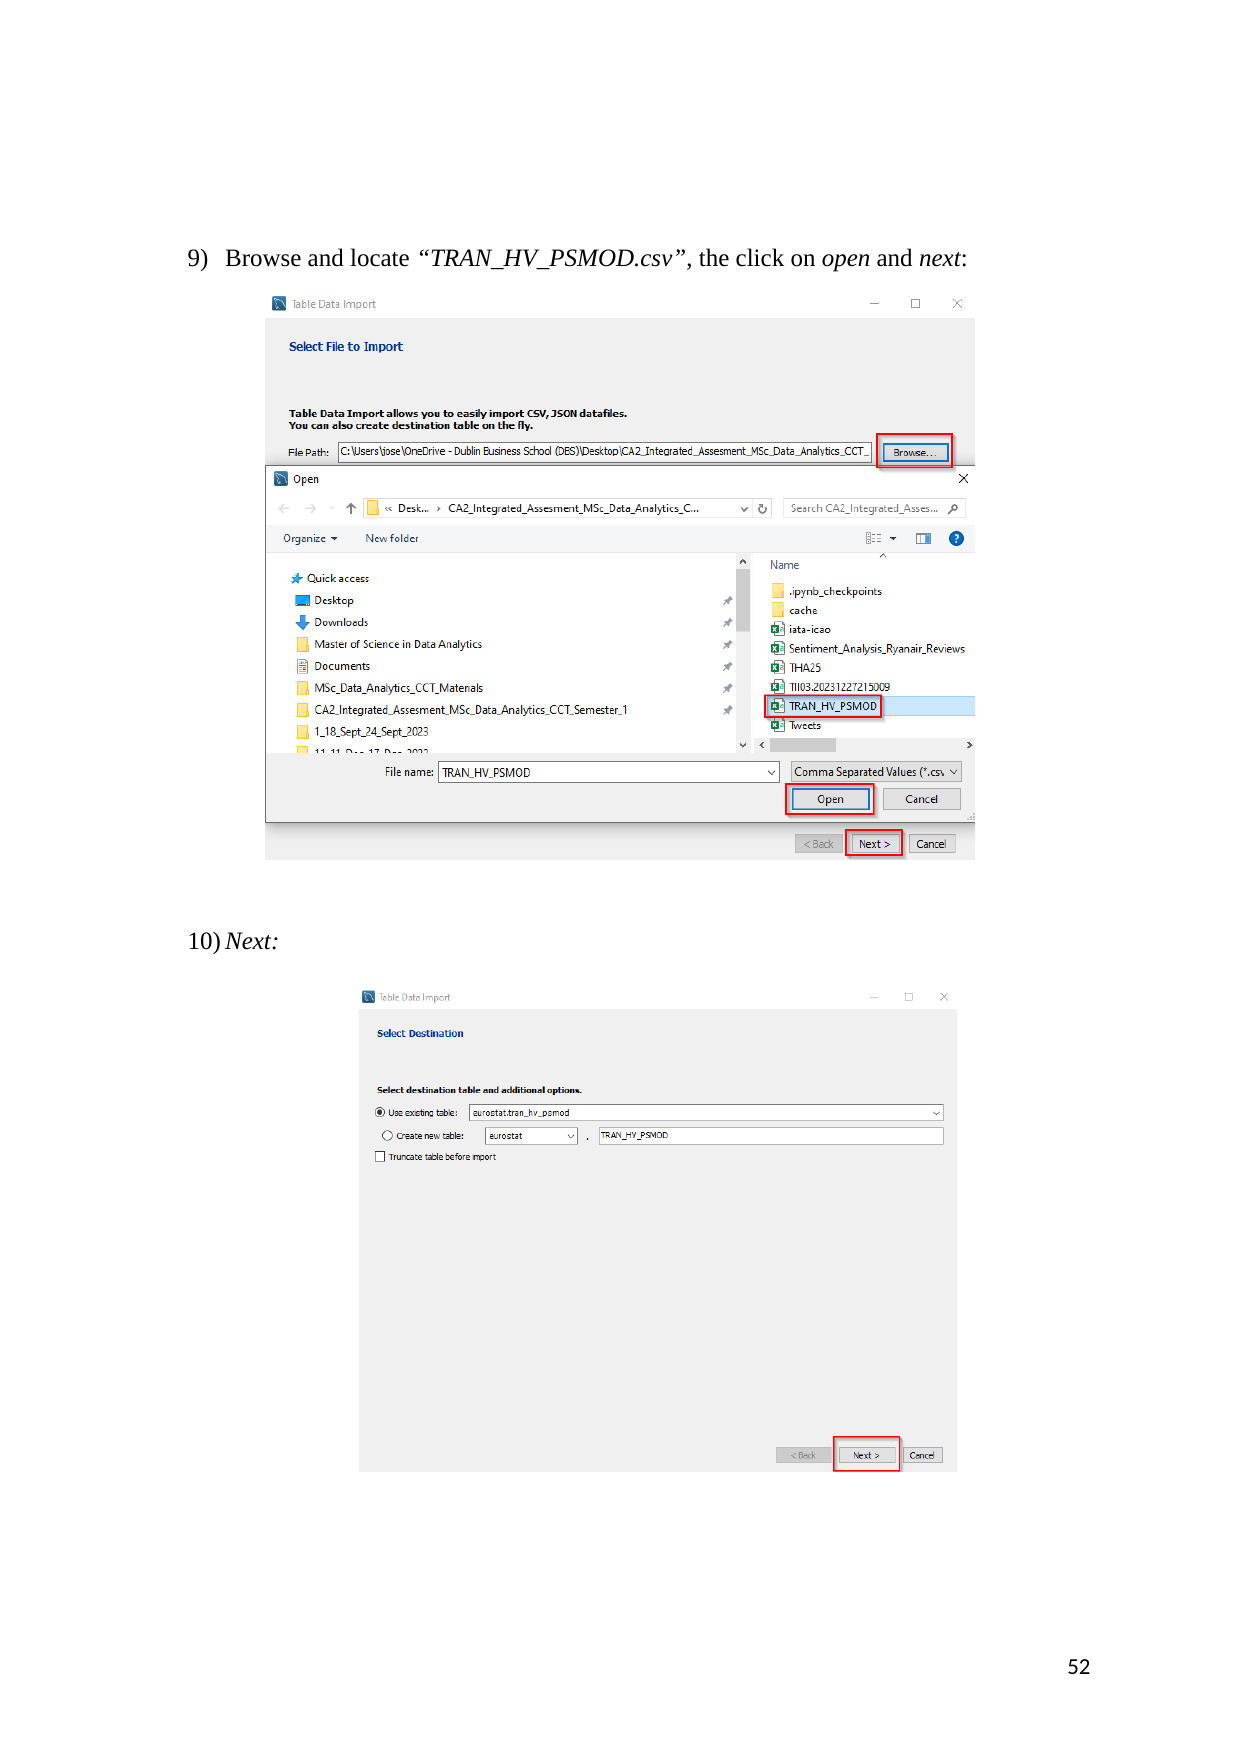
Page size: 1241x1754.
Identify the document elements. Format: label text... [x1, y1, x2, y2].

list Next: [187, 926, 1090, 954]
list Browse and locate “TRAN_HV_PSMOD.csv”, the click on open and next: [187, 243, 1090, 272]
picture [358, 987, 957, 1472]
picture [265, 290, 976, 860]
